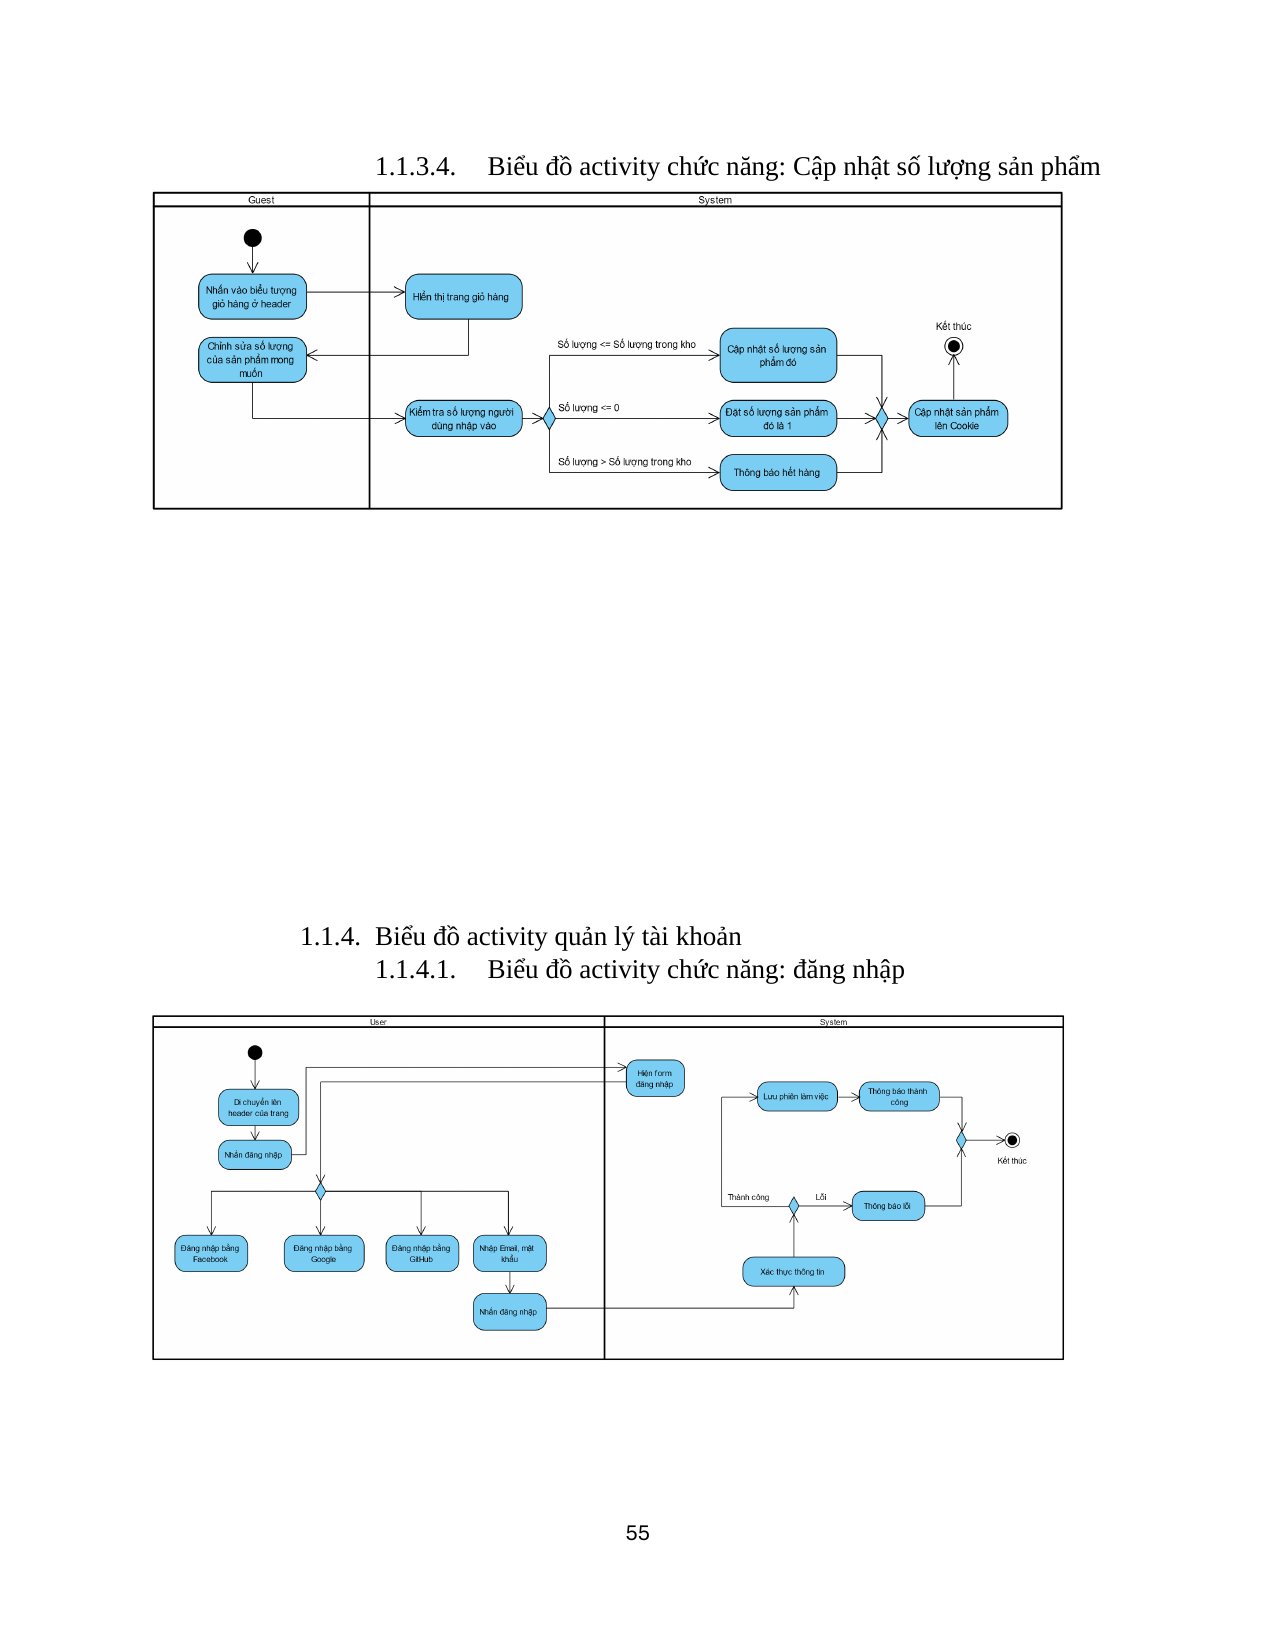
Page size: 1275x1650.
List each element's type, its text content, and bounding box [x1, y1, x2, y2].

list Biểu đồ activity quản lý tài khoản [300, 919, 1125, 951]
picture [150, 189, 1066, 513]
list Biểu đồ activity chức năng: đăng nhập [375, 953, 1125, 984]
picture [150, 1013, 1066, 1362]
list Biểu đồ activity chức năng: Cập nhật số lượng sản phẩm [375, 150, 1125, 181]
